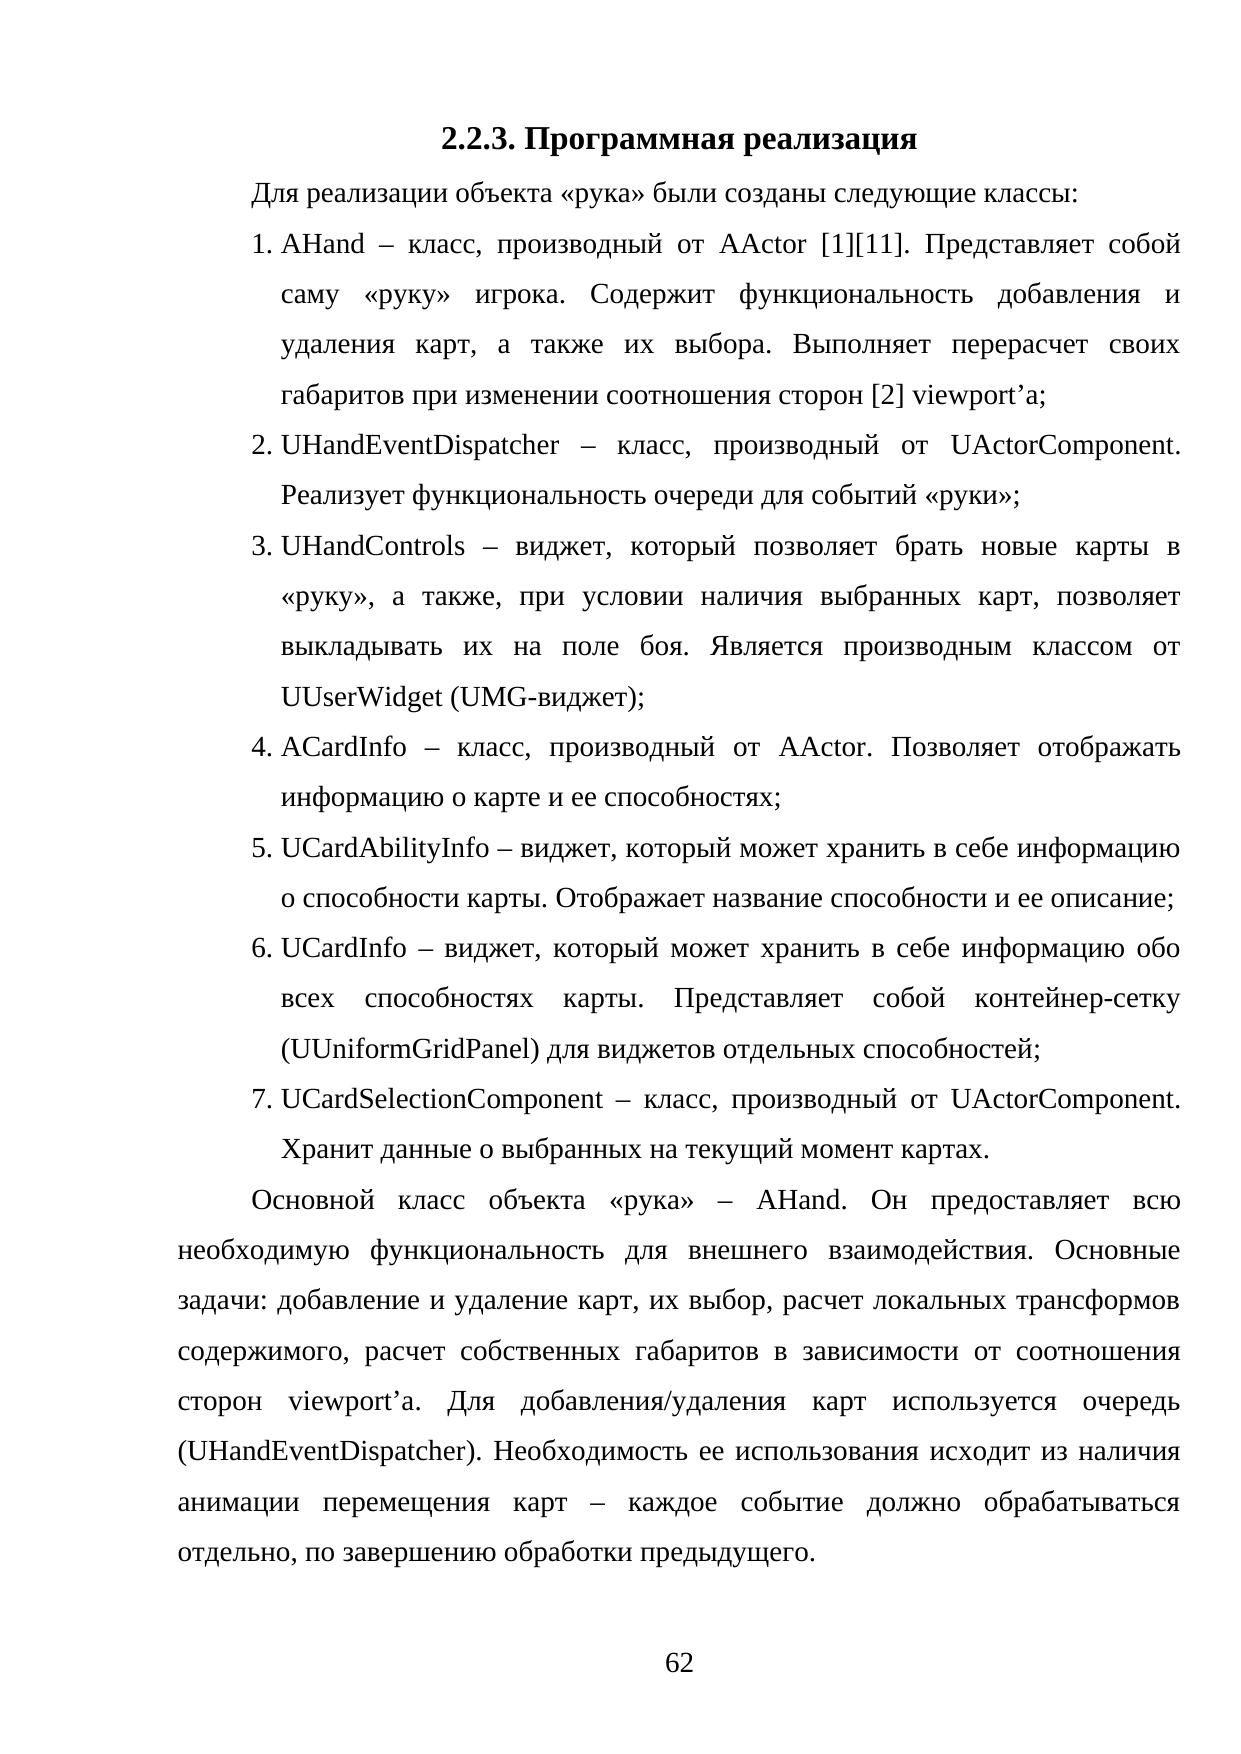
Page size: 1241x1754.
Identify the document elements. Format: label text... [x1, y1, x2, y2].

list UCardAbilityInfo – виджет, который может хранить в себе информацию о способности карты. Отображает название способности и ее описание; [251, 830, 1181, 913]
list UCardSelectionComponent – класс, производный от UActorComponent. Хранит данные о выбранных на текущий момент картах. [251, 1081, 1181, 1165]
text Для реализации объекта «рука» были созданы следующие классы: [177, 176, 1181, 209]
text Основной класс объекта «рука» – AHand. Он предоставляет всю необходимую функциональность для внешнего взаимодействия. Основные задачи: добавление и удаление карт, их выбор, расчет локальных трансформов содержимого, расчет собственных габаритов в зависимости от соотношения сторон viewport’а. Для добавления/удаления карт используется очередь (UHandEventDispatcher). Необходимость ее использования исходит из наличия анимации перемещения карт – каждое событие должно обрабатываться отдельно, по завершению обработки предыдущего. [177, 1182, 1181, 1568]
text 2.2.3. Программная реализация [177, 118, 1181, 156]
list ACardInfo – класс, производный от AActor. Позволяет отображать информацию о карте и ее способностях; [251, 729, 1181, 813]
list UHandControls – виджет, который позволяет брать новые карты в «руку», а также, при условии наличия выбранных карт, позволяет выкладывать их на поле боя. Является производным классом от UUserWidget (UMG-виджет); [251, 528, 1181, 712]
list UHandEventDispatcher – класс, производный от UActorComponent. Реализует функциональность очереди для событий «руки»; [251, 427, 1181, 511]
list UCardInfo – виджет, который может хранить в себе информацию обо всех способностях карты. Представляет собой контейнер-сетку (UUniformGridPanel) для виджетов отдельных способностей; [251, 930, 1181, 1064]
list AHand – класс, производный от AActor [1][11]. Представляет собой саму «руку» игрока. Содержит функциональность добавления и удаления карт, а также их выбора. Выполняет перерасчет своих габаритов при изменении соотношения сторон [2] viewport’а; [251, 226, 1181, 410]
